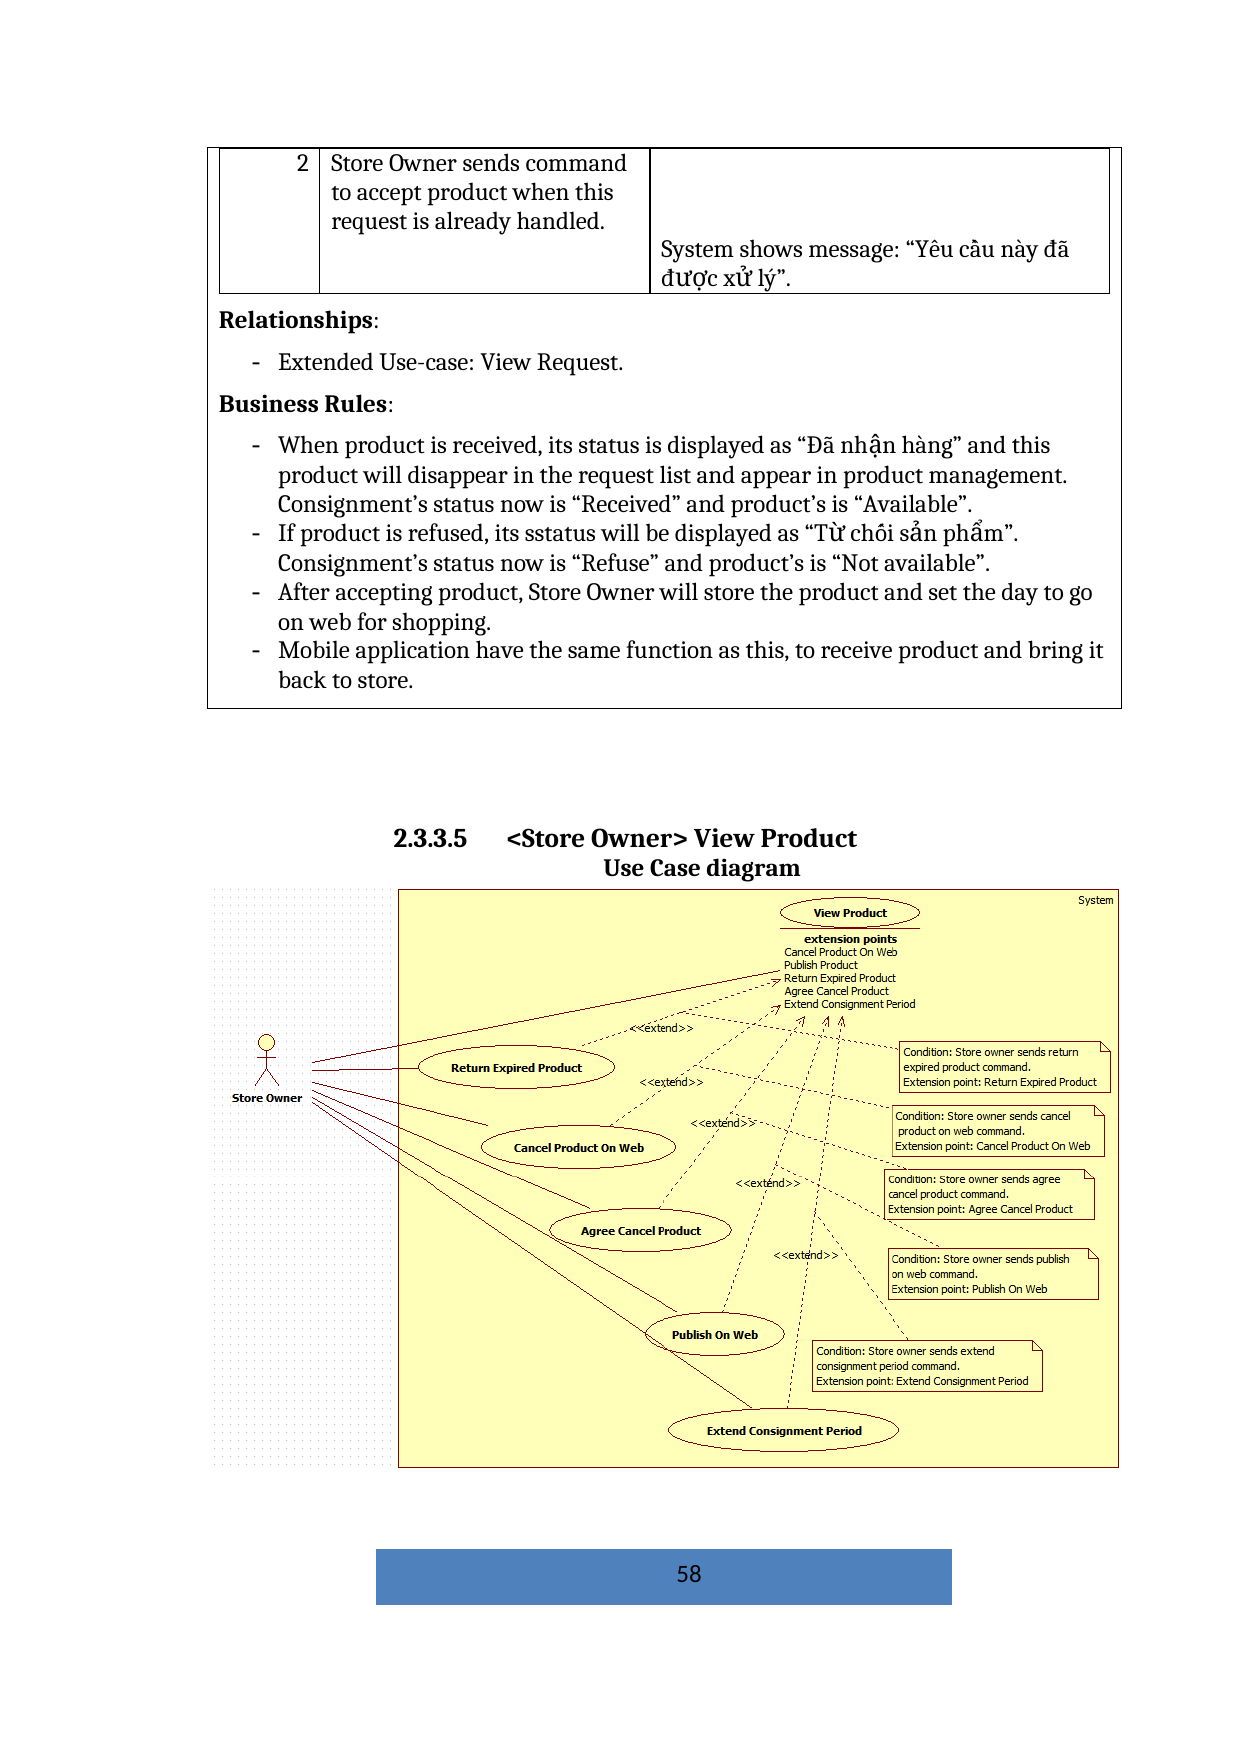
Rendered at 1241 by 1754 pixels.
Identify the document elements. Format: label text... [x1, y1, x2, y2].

subtitle <Store Owner> View Product [393, 823, 1122, 854]
picture [207, 882, 1122, 1471]
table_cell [208, 148, 1121, 708]
list Use Case diagram [282, 854, 1122, 882]
